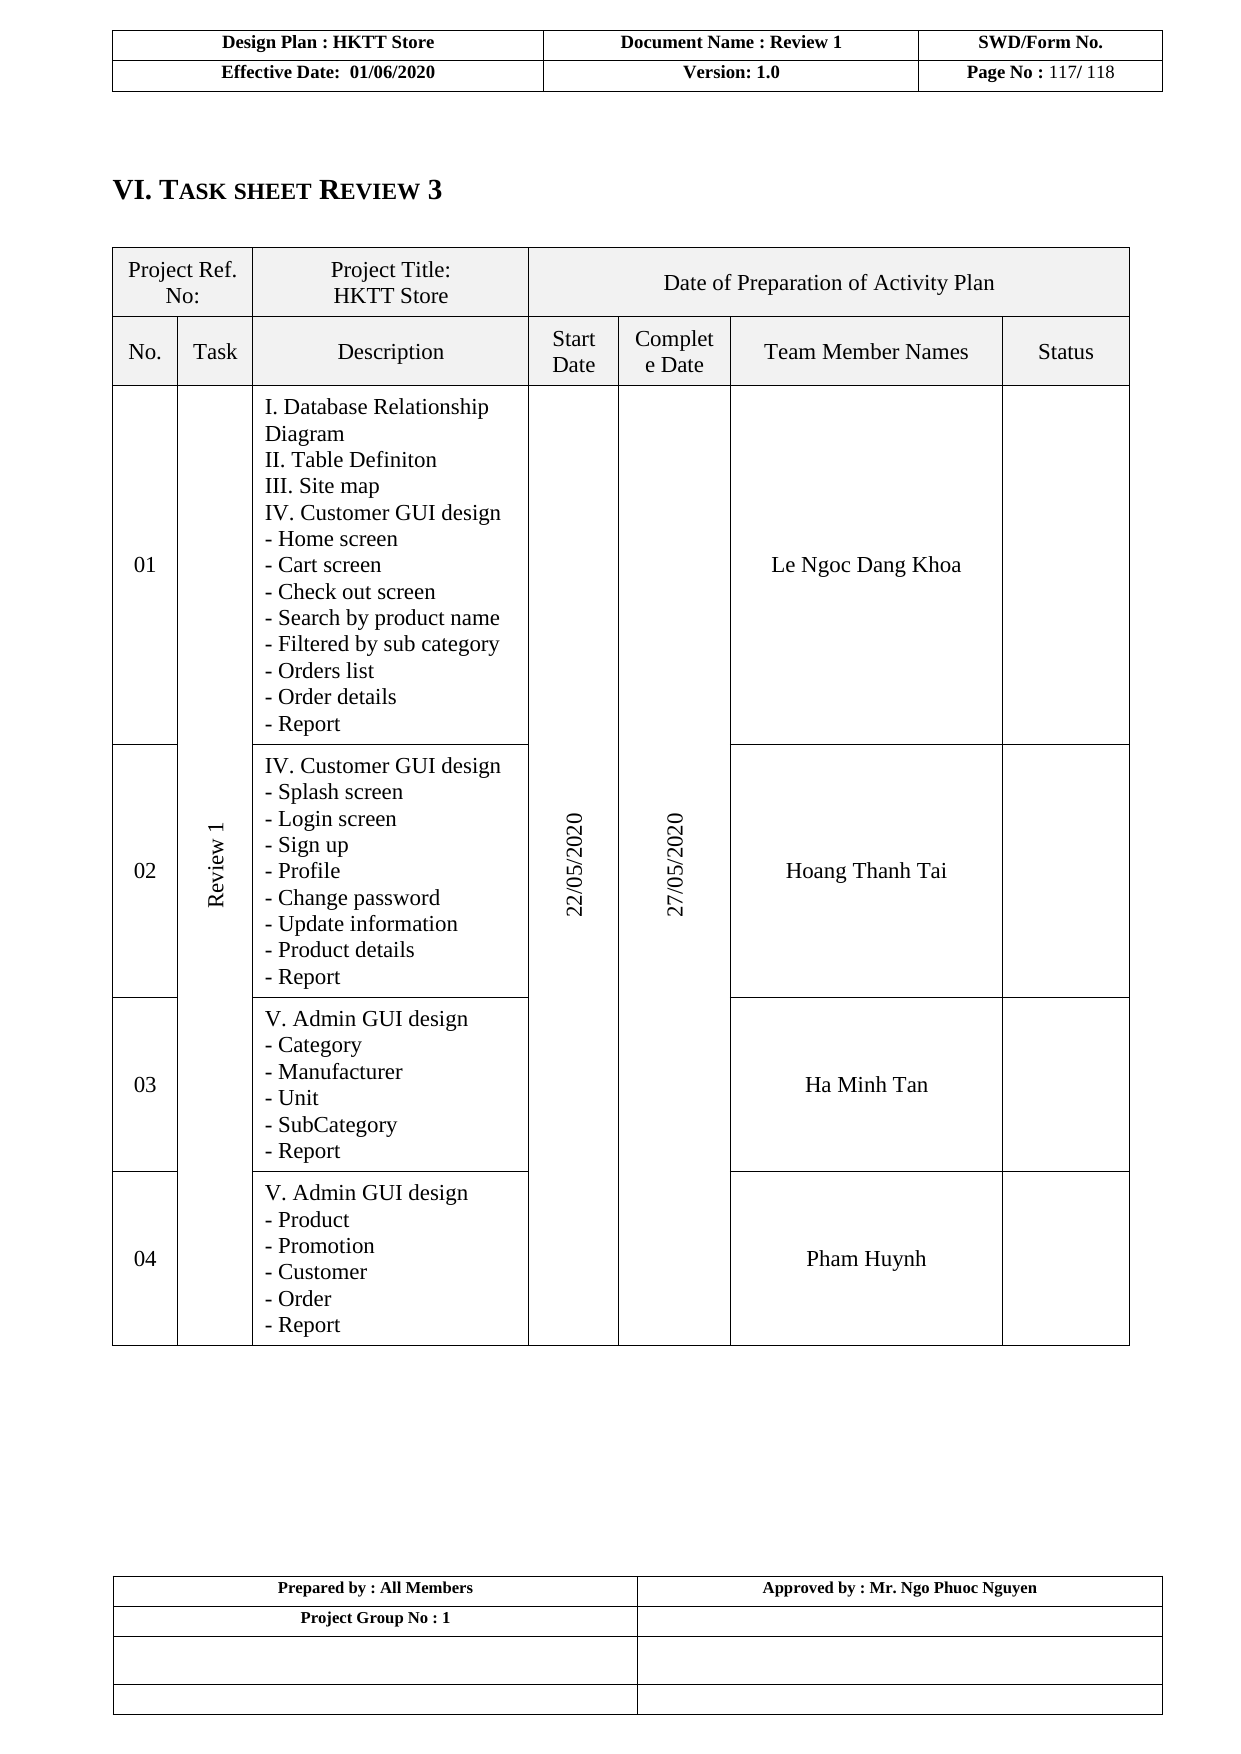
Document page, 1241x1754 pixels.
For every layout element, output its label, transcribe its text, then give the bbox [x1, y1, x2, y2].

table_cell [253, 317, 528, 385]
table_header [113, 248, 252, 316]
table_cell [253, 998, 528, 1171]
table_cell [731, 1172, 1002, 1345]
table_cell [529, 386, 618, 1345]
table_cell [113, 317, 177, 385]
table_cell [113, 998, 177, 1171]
subtitle VI. Task sheet Review 3 [112, 172, 1162, 206]
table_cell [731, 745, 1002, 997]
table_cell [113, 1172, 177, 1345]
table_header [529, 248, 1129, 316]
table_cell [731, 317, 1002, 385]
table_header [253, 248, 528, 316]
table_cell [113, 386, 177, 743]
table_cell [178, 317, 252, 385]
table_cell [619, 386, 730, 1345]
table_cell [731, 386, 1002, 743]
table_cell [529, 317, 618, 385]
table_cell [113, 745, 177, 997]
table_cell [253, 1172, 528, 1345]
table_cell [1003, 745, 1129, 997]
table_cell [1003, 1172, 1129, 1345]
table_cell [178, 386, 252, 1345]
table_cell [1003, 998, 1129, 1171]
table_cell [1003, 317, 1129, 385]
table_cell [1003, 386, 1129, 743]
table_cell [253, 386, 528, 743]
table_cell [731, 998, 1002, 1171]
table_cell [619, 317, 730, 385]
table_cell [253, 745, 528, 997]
